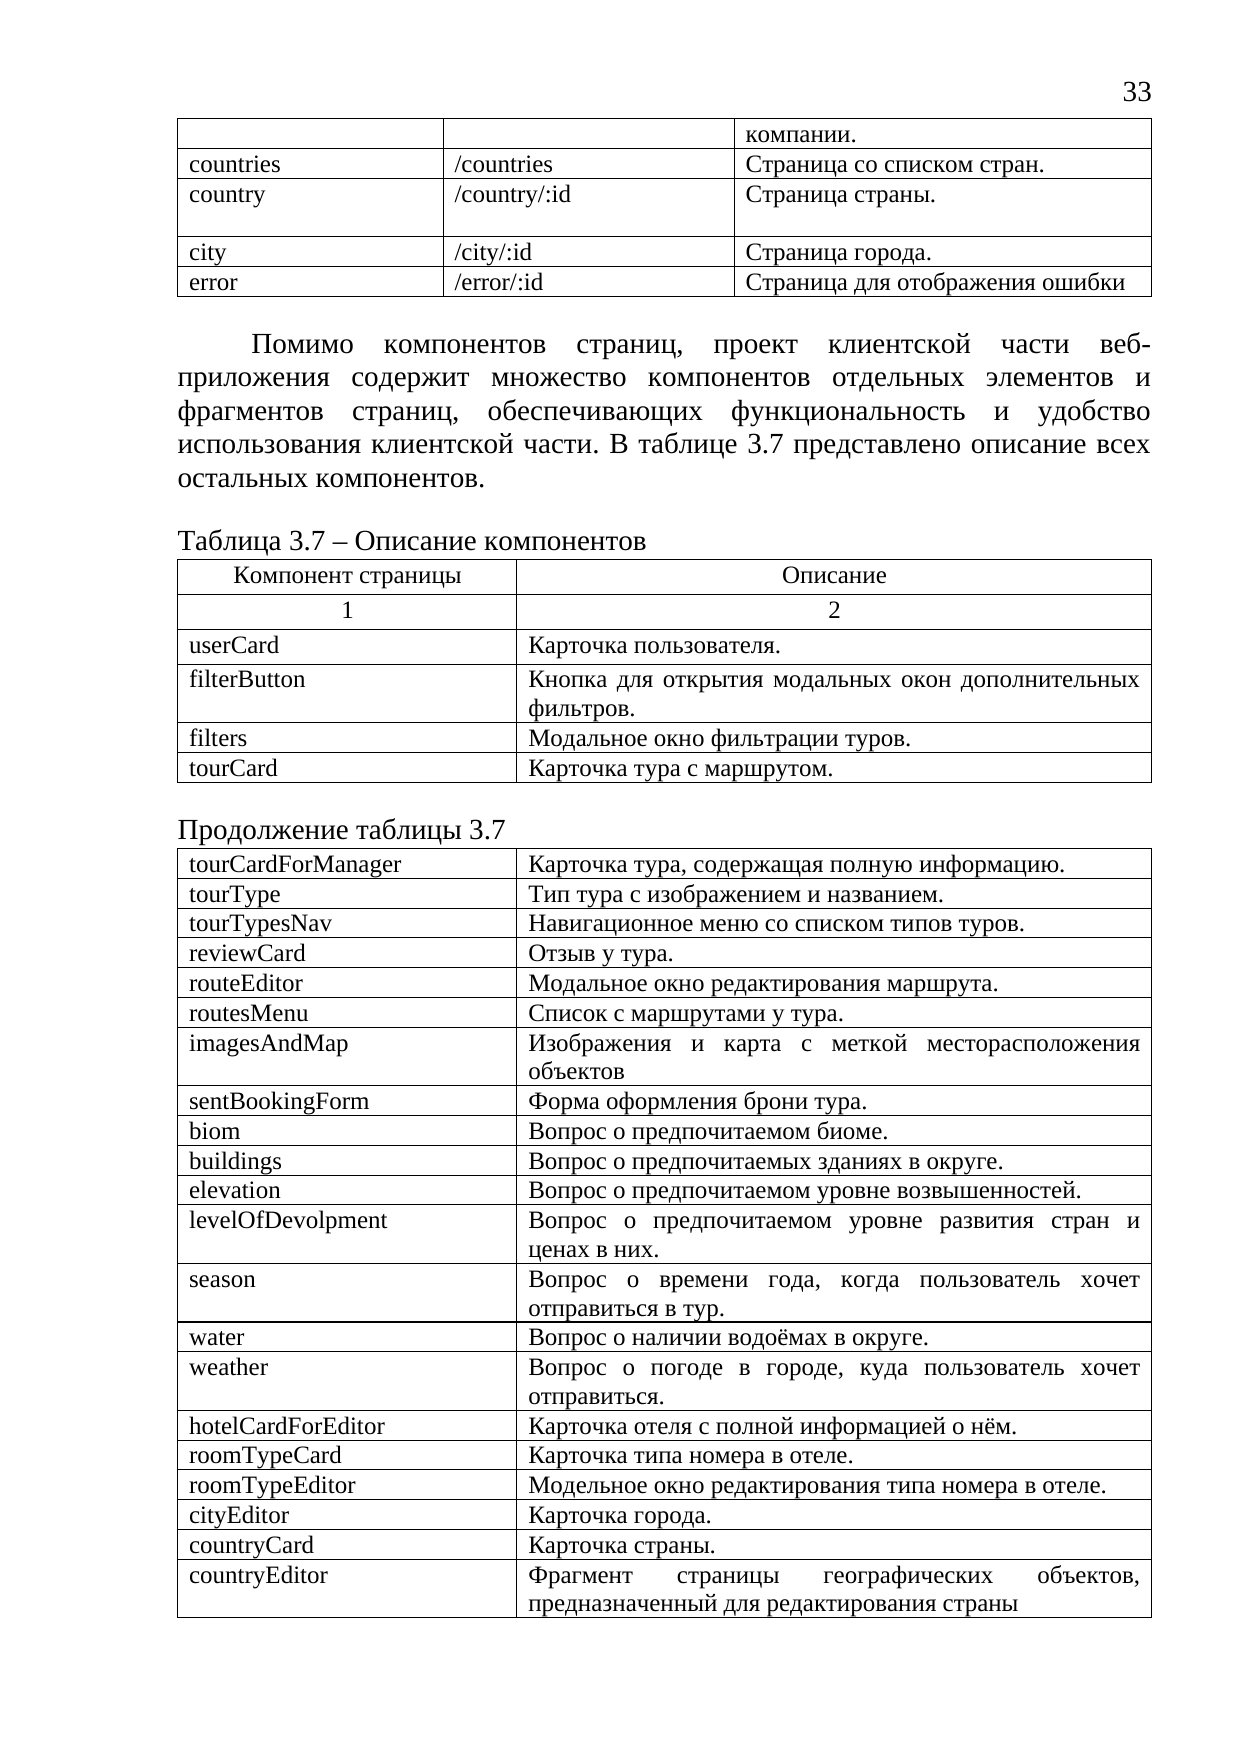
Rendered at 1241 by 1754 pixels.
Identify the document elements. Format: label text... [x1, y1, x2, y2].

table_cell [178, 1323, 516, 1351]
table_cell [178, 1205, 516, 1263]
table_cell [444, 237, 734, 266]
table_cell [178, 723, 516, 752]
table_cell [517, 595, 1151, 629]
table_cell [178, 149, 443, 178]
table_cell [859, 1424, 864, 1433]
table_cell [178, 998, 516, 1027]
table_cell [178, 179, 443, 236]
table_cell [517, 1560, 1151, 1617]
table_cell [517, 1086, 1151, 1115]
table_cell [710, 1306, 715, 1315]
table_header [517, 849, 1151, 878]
text Таблица 3.7 – Описание компонентов [177, 523, 1152, 556]
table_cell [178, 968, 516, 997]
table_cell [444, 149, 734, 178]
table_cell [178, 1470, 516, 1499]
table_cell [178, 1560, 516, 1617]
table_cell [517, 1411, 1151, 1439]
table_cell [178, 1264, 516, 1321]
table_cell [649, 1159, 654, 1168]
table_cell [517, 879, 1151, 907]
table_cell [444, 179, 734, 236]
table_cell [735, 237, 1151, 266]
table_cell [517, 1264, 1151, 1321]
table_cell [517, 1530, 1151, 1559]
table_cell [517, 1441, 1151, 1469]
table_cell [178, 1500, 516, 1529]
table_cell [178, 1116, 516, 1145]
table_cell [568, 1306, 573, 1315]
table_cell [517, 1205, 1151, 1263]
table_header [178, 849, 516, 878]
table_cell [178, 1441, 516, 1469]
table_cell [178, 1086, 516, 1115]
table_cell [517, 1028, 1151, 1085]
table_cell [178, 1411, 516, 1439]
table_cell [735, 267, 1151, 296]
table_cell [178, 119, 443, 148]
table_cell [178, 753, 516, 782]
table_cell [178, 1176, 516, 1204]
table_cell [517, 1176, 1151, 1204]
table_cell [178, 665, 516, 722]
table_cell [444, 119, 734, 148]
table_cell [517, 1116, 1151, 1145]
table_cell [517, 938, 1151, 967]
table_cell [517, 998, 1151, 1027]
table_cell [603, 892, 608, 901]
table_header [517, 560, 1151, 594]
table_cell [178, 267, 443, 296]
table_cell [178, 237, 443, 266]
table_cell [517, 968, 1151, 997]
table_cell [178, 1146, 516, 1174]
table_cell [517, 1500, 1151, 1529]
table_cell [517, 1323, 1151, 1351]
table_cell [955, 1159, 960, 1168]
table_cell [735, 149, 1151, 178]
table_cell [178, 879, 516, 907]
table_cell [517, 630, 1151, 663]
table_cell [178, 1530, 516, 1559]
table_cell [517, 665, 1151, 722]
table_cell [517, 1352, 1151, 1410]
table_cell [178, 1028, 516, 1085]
text Продолжение таблицы 3.7 [177, 812, 1152, 845]
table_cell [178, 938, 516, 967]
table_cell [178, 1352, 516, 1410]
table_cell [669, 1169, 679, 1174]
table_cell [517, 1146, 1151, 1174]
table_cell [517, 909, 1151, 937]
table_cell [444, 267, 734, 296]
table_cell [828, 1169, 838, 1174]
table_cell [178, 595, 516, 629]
text Помимо компонентов страниц, проект клиентской части веб-приложения содержит множество компонентов отдельных элементов и фрагментов страниц, обеспечивающих функциональность и удобство использования клиентской части. В таблице 3.7 представлено описание всех остальных компонентов. [177, 326, 1152, 494]
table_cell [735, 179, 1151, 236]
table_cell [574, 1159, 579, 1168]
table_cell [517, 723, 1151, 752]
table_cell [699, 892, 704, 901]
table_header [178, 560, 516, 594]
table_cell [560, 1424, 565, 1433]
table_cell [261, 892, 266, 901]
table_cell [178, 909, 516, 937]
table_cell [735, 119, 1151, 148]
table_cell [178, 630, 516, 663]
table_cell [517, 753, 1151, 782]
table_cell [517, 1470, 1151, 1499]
